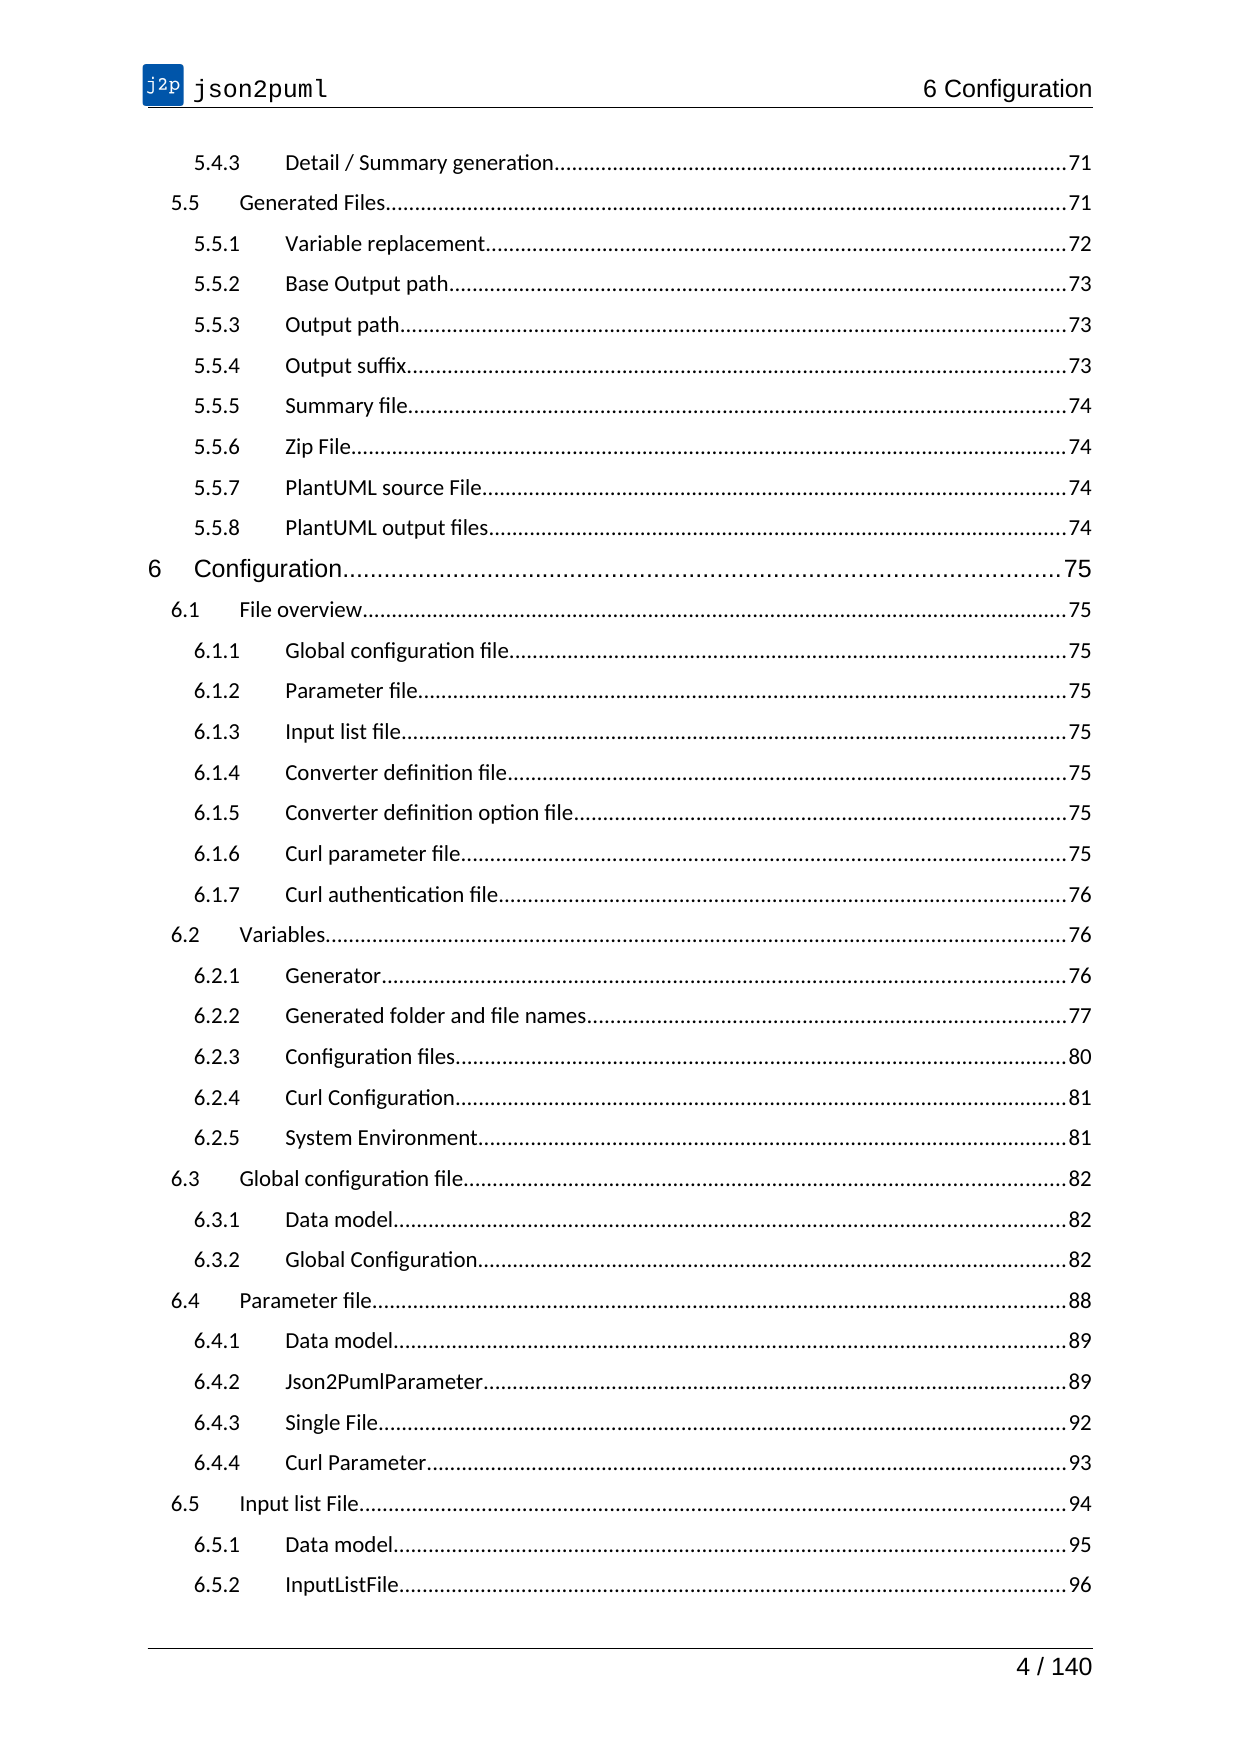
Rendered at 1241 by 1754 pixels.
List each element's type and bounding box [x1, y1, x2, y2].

picture [142, 64, 184, 106]
